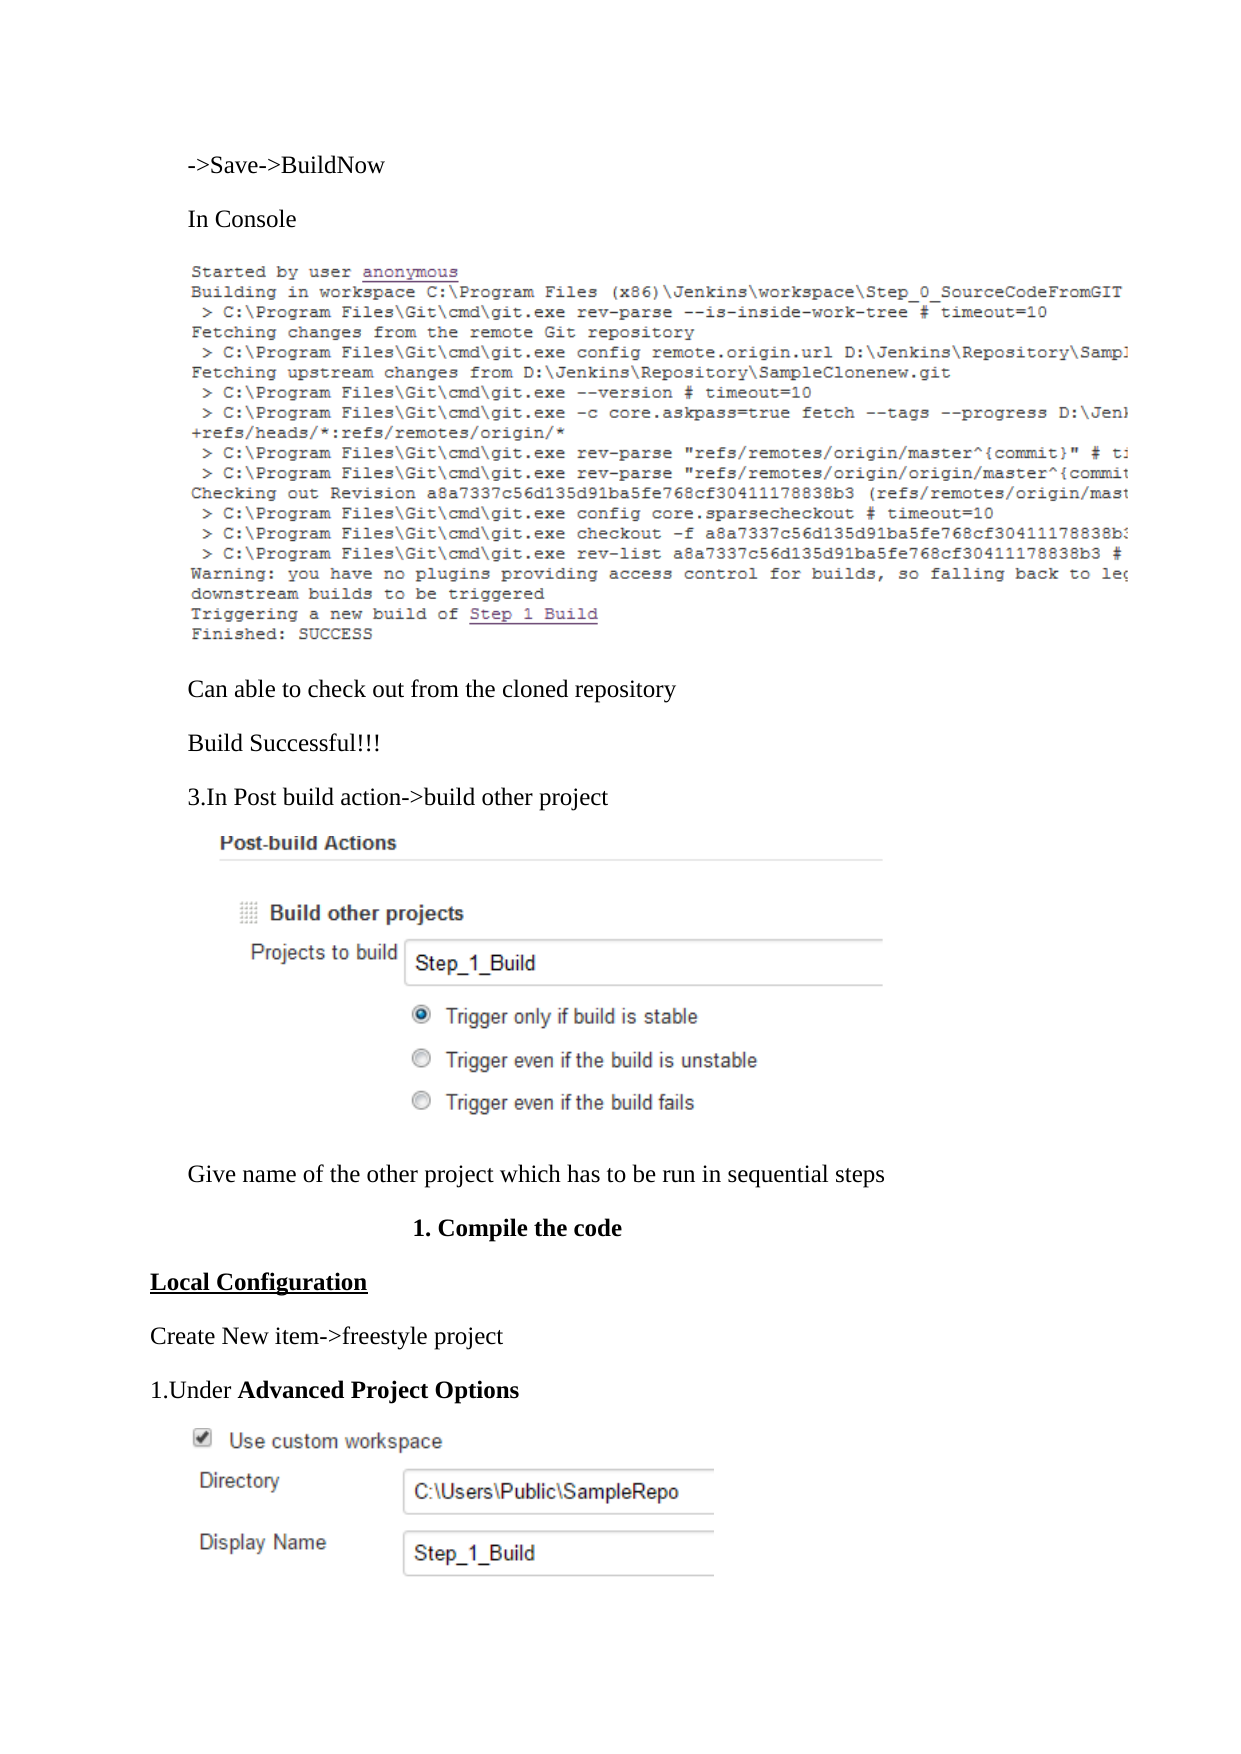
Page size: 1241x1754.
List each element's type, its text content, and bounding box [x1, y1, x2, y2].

picture [187, 257, 1128, 650]
text Give name of the other project which has to be run in sequential steps [187, 1159, 1090, 1188]
picture [187, 836, 883, 1135]
text Can able to check out from the cloned repository [187, 674, 1090, 703]
text 1. Compile the code [187, 1213, 1090, 1242]
text ->Save->BuildNow [187, 150, 1090, 179]
text 1.Under Advanced Project Options [150, 1375, 1090, 1404]
text In Console [187, 204, 1090, 233]
text Local Configuration [150, 1267, 1090, 1296]
text Create New item->freestyle project [150, 1321, 1090, 1350]
text 3.In Post build action->build other project [187, 782, 1090, 811]
picture [187, 1428, 714, 1586]
text Build Successful!!! [187, 728, 1090, 757]
